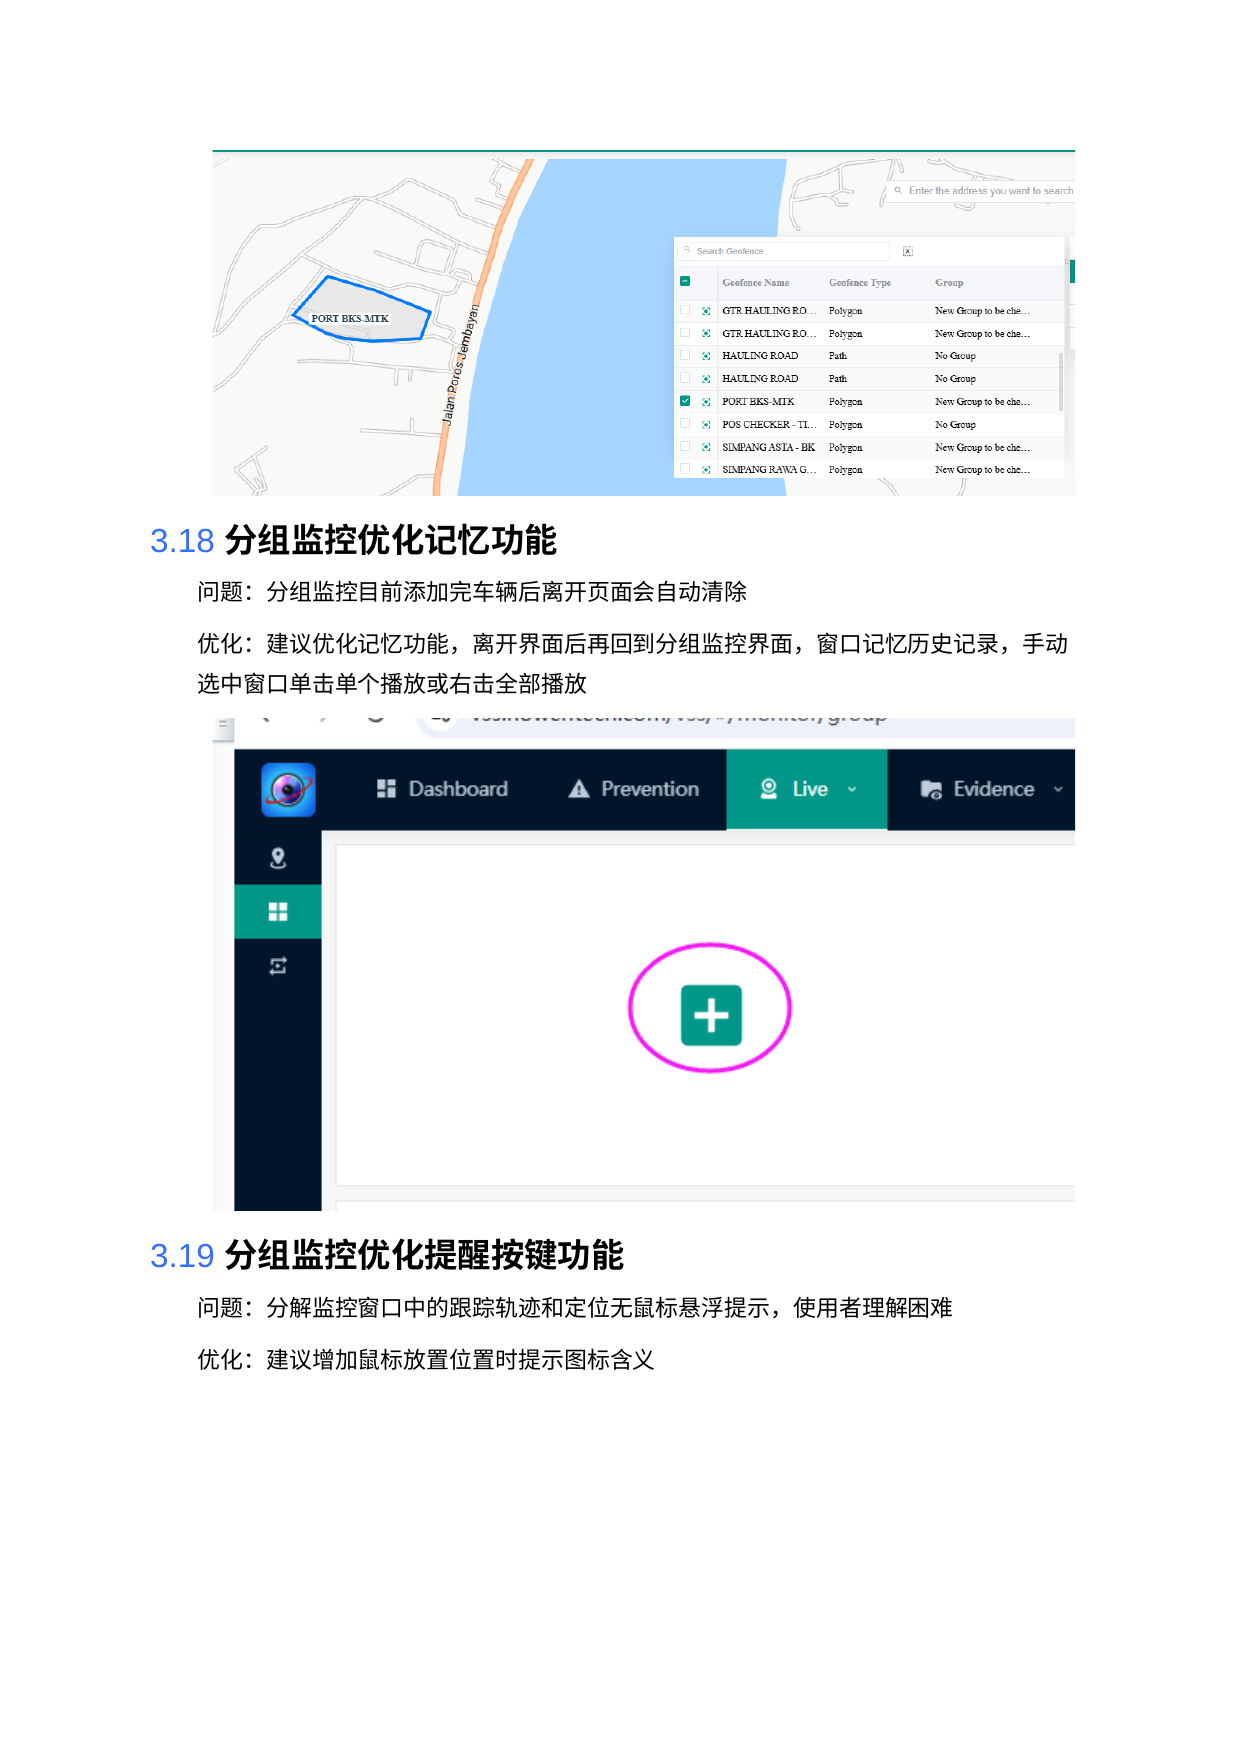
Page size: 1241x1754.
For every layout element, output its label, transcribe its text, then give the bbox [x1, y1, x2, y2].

text 优化：建议优化记忆功能，离开界面后再回到分组监控界面，窗口记忆历史记录，手动选中窗口单击单个播放或右击全部播放 [197, 626, 1090, 699]
text 问题：分组监控目前添加完车辆后离开页面会自动清除 [197, 574, 1090, 607]
picture [212, 718, 1075, 1211]
picture [212, 150, 1075, 496]
text 问题：分解监控窗口中的跟踪轨迹和定位无鼠标悬浮提示，使用者理解困难 [197, 1289, 1090, 1323]
text 优化：建议增加鼠标放置位置时提示图标含义 [197, 1342, 1090, 1375]
